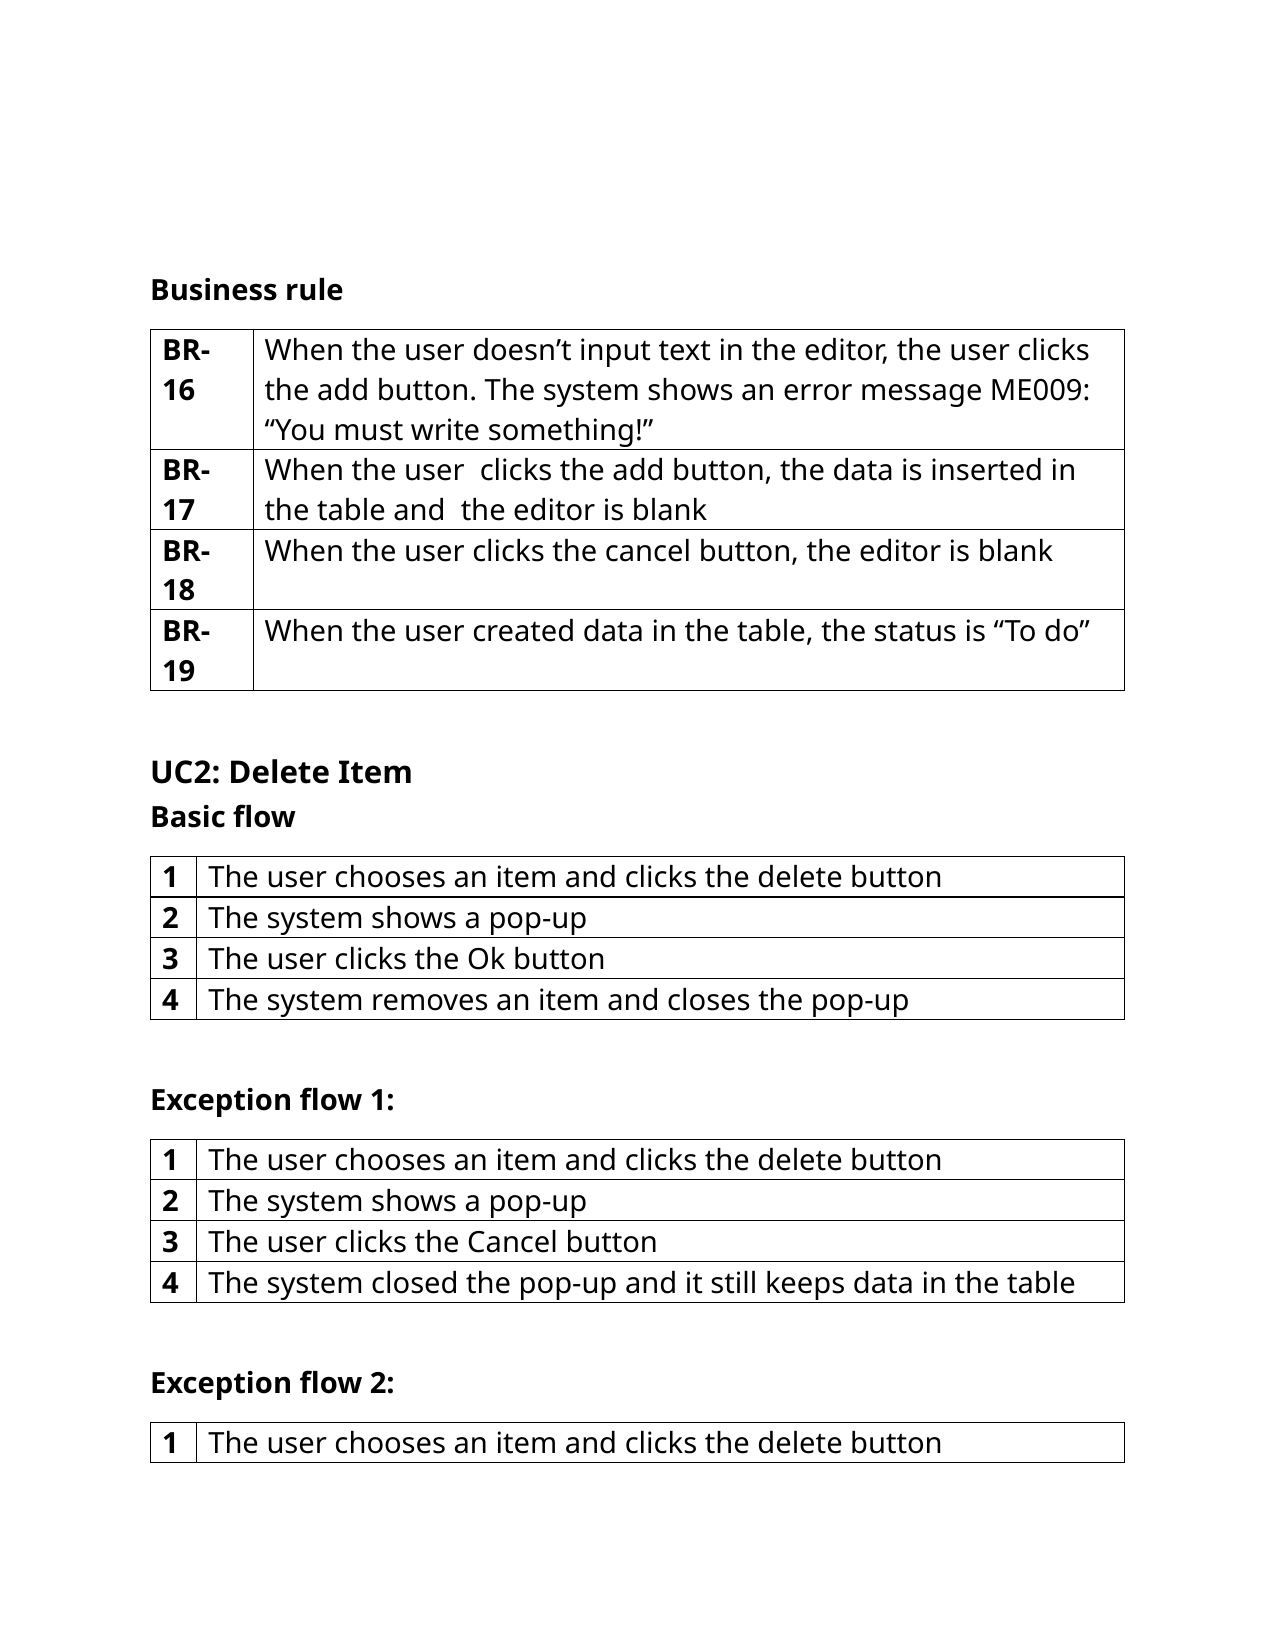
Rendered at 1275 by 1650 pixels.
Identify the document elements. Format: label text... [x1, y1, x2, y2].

table_cell 3 [151, 1221, 196, 1261]
table_cell BR-18 [151, 530, 253, 609]
table_header The user chooses an item and clicks the delete button [197, 1140, 1124, 1179]
table_header 1 [151, 1140, 196, 1179]
table_cell 3 [151, 938, 196, 978]
table_header The user chooses an item and clicks the delete button [197, 1423, 1124, 1462]
table_header When the user doesn’t input text in the editor, the user clicks the add button. The system shows an error message ME009: “You must write something!” [254, 330, 1124, 448]
table_cell 2 [151, 898, 196, 937]
table_cell 4 [151, 979, 196, 1019]
table_cell When the user clicks the cancel button, the editor is blank [254, 530, 1124, 609]
table_cell When the user clicks the add button, the data is inserted in the table and the editor is blank [254, 450, 1124, 529]
table_cell The user clicks the Ok button [197, 938, 1124, 978]
table_header The user chooses an item and clicks the delete button [197, 857, 1124, 896]
table_cell 4 [151, 1262, 196, 1302]
text Exception flow 2: [150, 1362, 1125, 1402]
table_cell BR-17 [151, 450, 253, 529]
text Business rule [150, 269, 1125, 309]
table_cell BR-19 [151, 610, 253, 690]
table_cell The system removes an item and closes the pop-up [197, 979, 1124, 1019]
table_cell The user clicks the Cancel button [197, 1221, 1124, 1261]
table_cell 2 [151, 1180, 196, 1220]
subtitle UC2: Delete Item [150, 750, 1125, 793]
text Exception flow 1: [150, 1079, 1125, 1119]
text Basic flow [150, 796, 1125, 836]
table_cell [197, 1262, 1124, 1302]
table_cell The system shows a pop-up [197, 1180, 1124, 1220]
table_header 1 [151, 1423, 196, 1462]
table_cell The system shows a pop-up [197, 898, 1124, 937]
table_header 1 [151, 857, 196, 896]
table_cell When the user created data in the table, the status is “To do” [254, 610, 1124, 690]
table_header BR-16 [151, 330, 253, 448]
